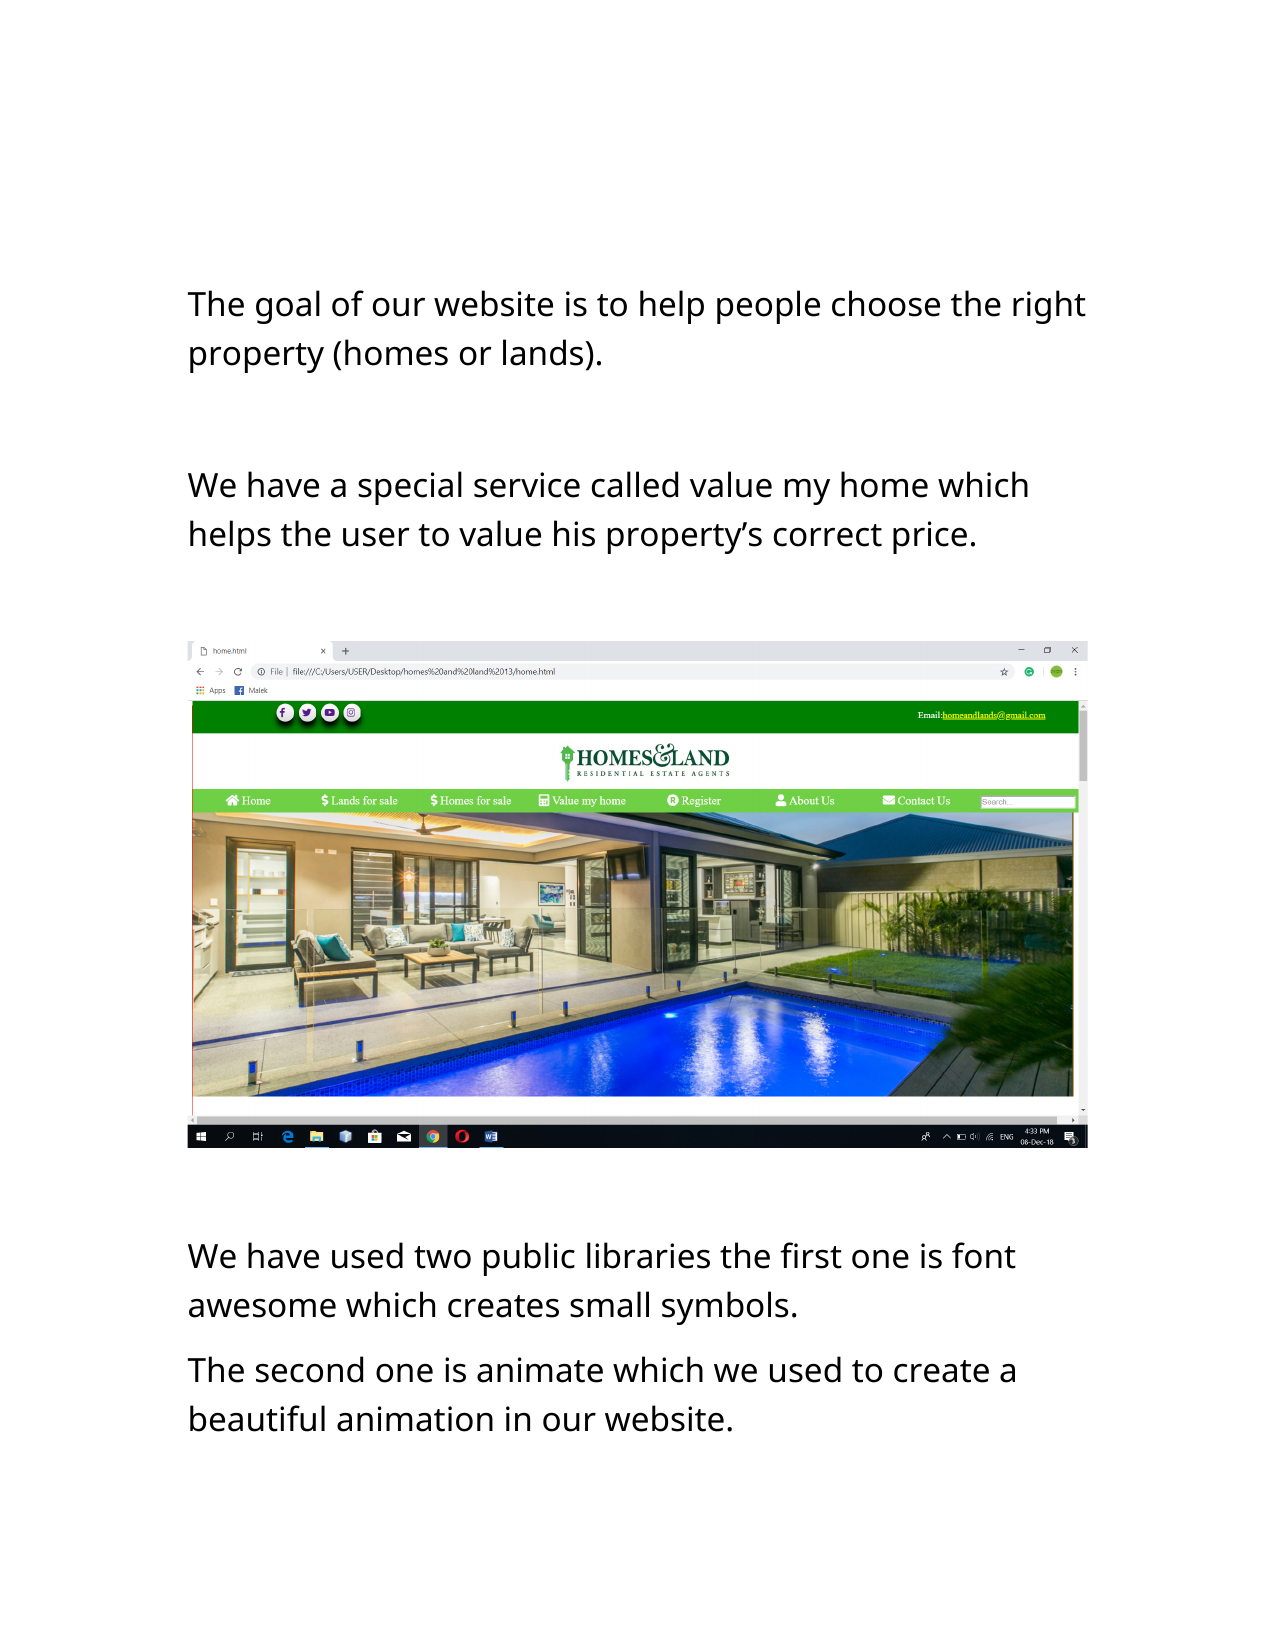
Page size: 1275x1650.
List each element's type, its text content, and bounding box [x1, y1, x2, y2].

picture [187, 641, 1088, 1148]
text We have a special service called value my home which helps the user to value his property’s correct price. [187, 461, 1087, 556]
text The second one is animate which we used to create a beautiful animation in our website. [187, 1347, 1087, 1441]
text The goal of our website is to help people choose the right property (homes or lands). [187, 281, 1087, 376]
text We have used two public libraries the first one is font awesome which creates small symbols. [187, 1232, 1087, 1327]
